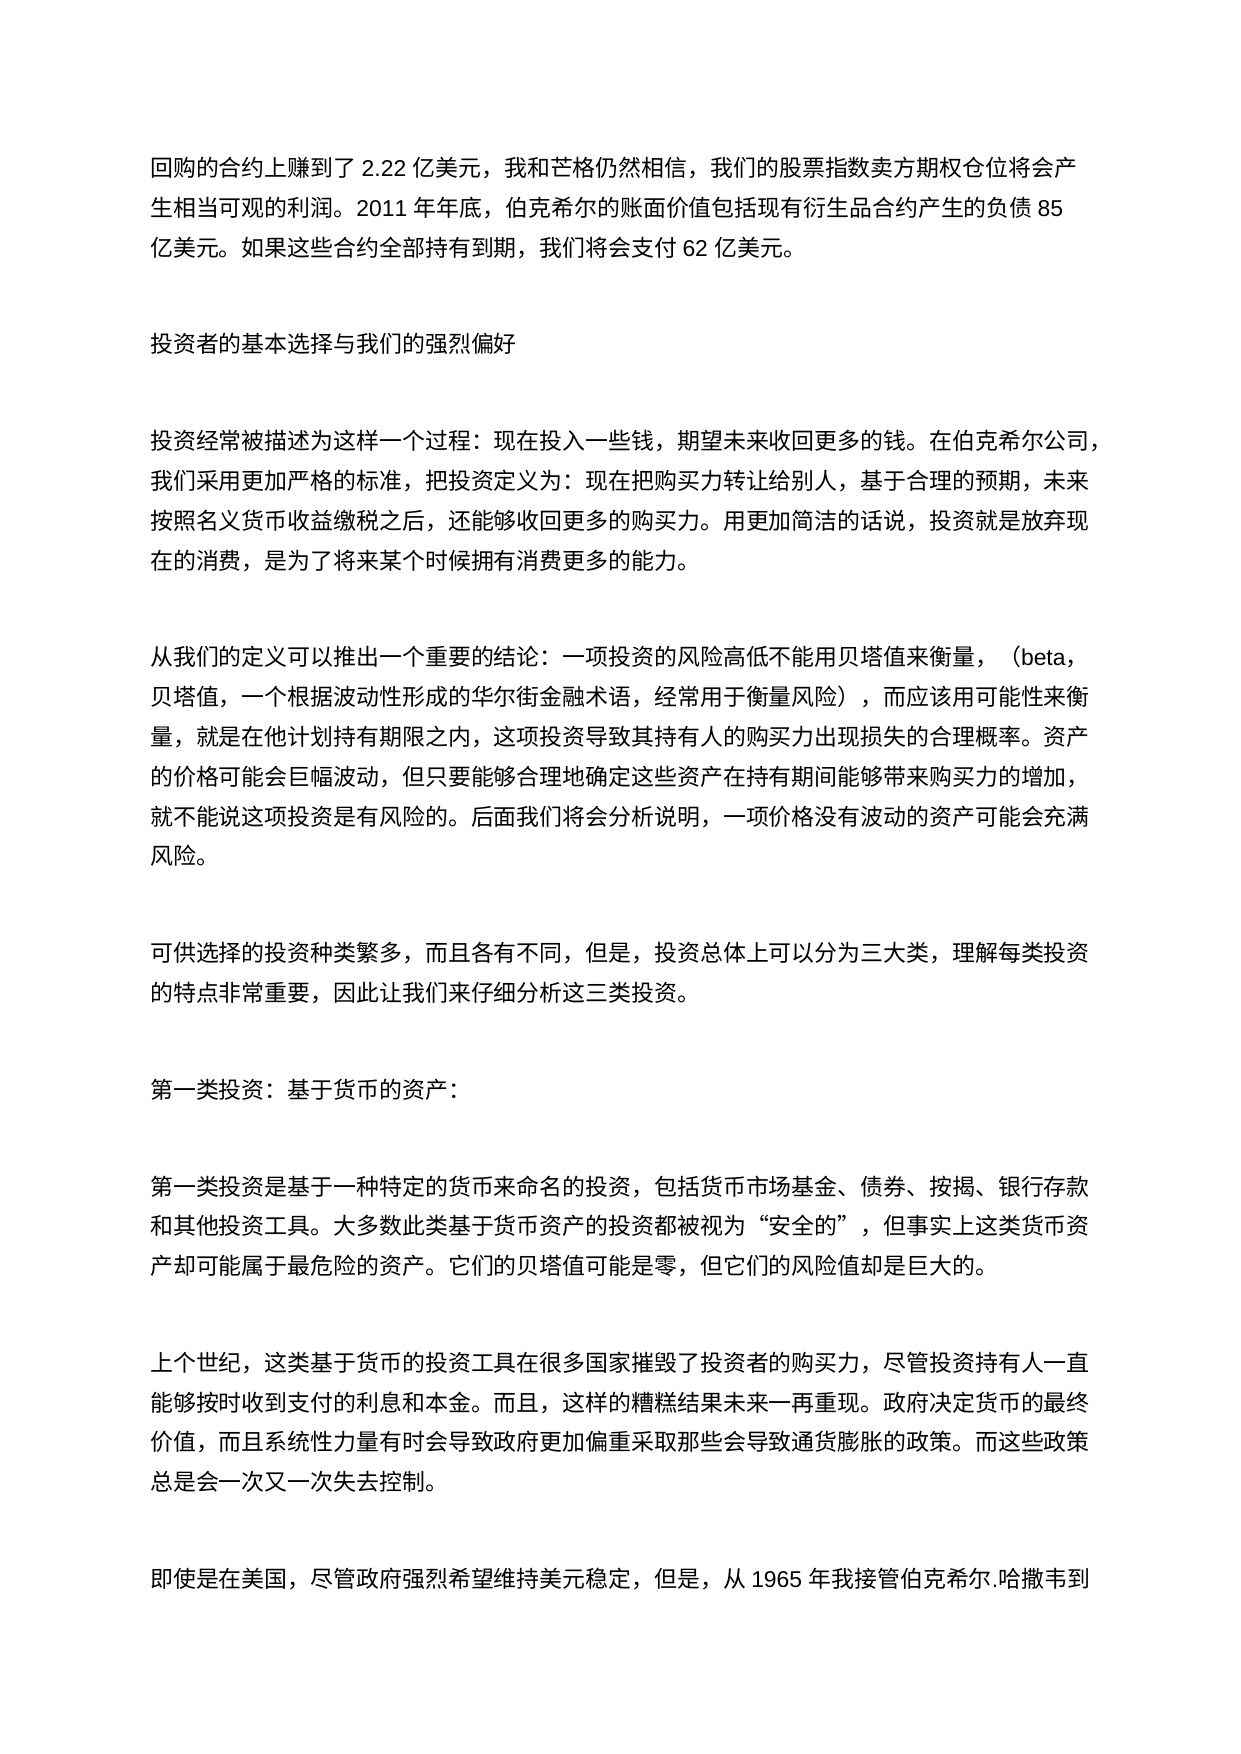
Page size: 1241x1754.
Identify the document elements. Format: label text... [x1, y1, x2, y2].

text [150, 1561, 1090, 1594]
text 可供选择的投资种类繁多，而且各有不同，但是，投资总体上可以分为三大类，理解每类投资的特点非常重要，因此让我们来仔细分析这三类投资。 [150, 935, 1090, 1008]
text 投资者的基本选择与我们的强烈偏好 [150, 326, 1090, 359]
text 从我们的定义可以推出一个重要的结论：一项投资的风险高低不能用贝塔值来衡量，（beta，贝塔值，一个根据波动性形成的华尔街金融术语，经常用于衡量风险），而应该用可能性来衡量，就是在他计划持有期限之内，这项投资导致其持有人的购买力出现损失的合理概率。资产的价格可能会巨幅波动，但只要能够合理地确定这些资产在持有期间能够带来购买力的增加，就不能说这项投资是有风险的。后面我们将会分析说明，一项价格没有波动的资产可能会充满风险。 [150, 639, 1090, 871]
text 上个世纪，这类基于货币的投资工具在很多国家摧毁了投资者的购买力，尽管投资持有人一直能够按时收到支付的利息和本金。而且，这样的糟糕结果未来一再重现。政府决定货币的最终价值，而且系统性力量有时会导致政府更加偏重采取那些会导致通货膨胀的政策。而这些政策总是会一次又一次失去控制。 [150, 1345, 1090, 1497]
text 投资经常被描述为这样一个过程：现在投入一些钱，期望未来收回更多的钱。在伯克希尔公司，我们采用更加严格的标准，把投资定义为：现在把购买力转让给别人，基于合理的预期，未来按照名义货币收益缴税之后，还能够收回更多的购买力。用更加简洁的话说，投资就是放弃现在的消费，是为了将来某个时候拥有消费更多的能力。 [150, 423, 1090, 576]
text 第一类投资：基于货币的资产： [150, 1072, 1090, 1105]
text 第一类投资是基于一种特定的货币来命名的投资，包括货币市场基金、债券、按揭、银行存款和其他投资工具。大多数此类基于货币资产的投资都被视为“安全的”，但事实上这类货币资产却可能属于最危险的资产。它们的贝塔值可能是零，但它们的风险值却是巨大的。 [150, 1168, 1090, 1281]
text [150, 150, 1090, 263]
